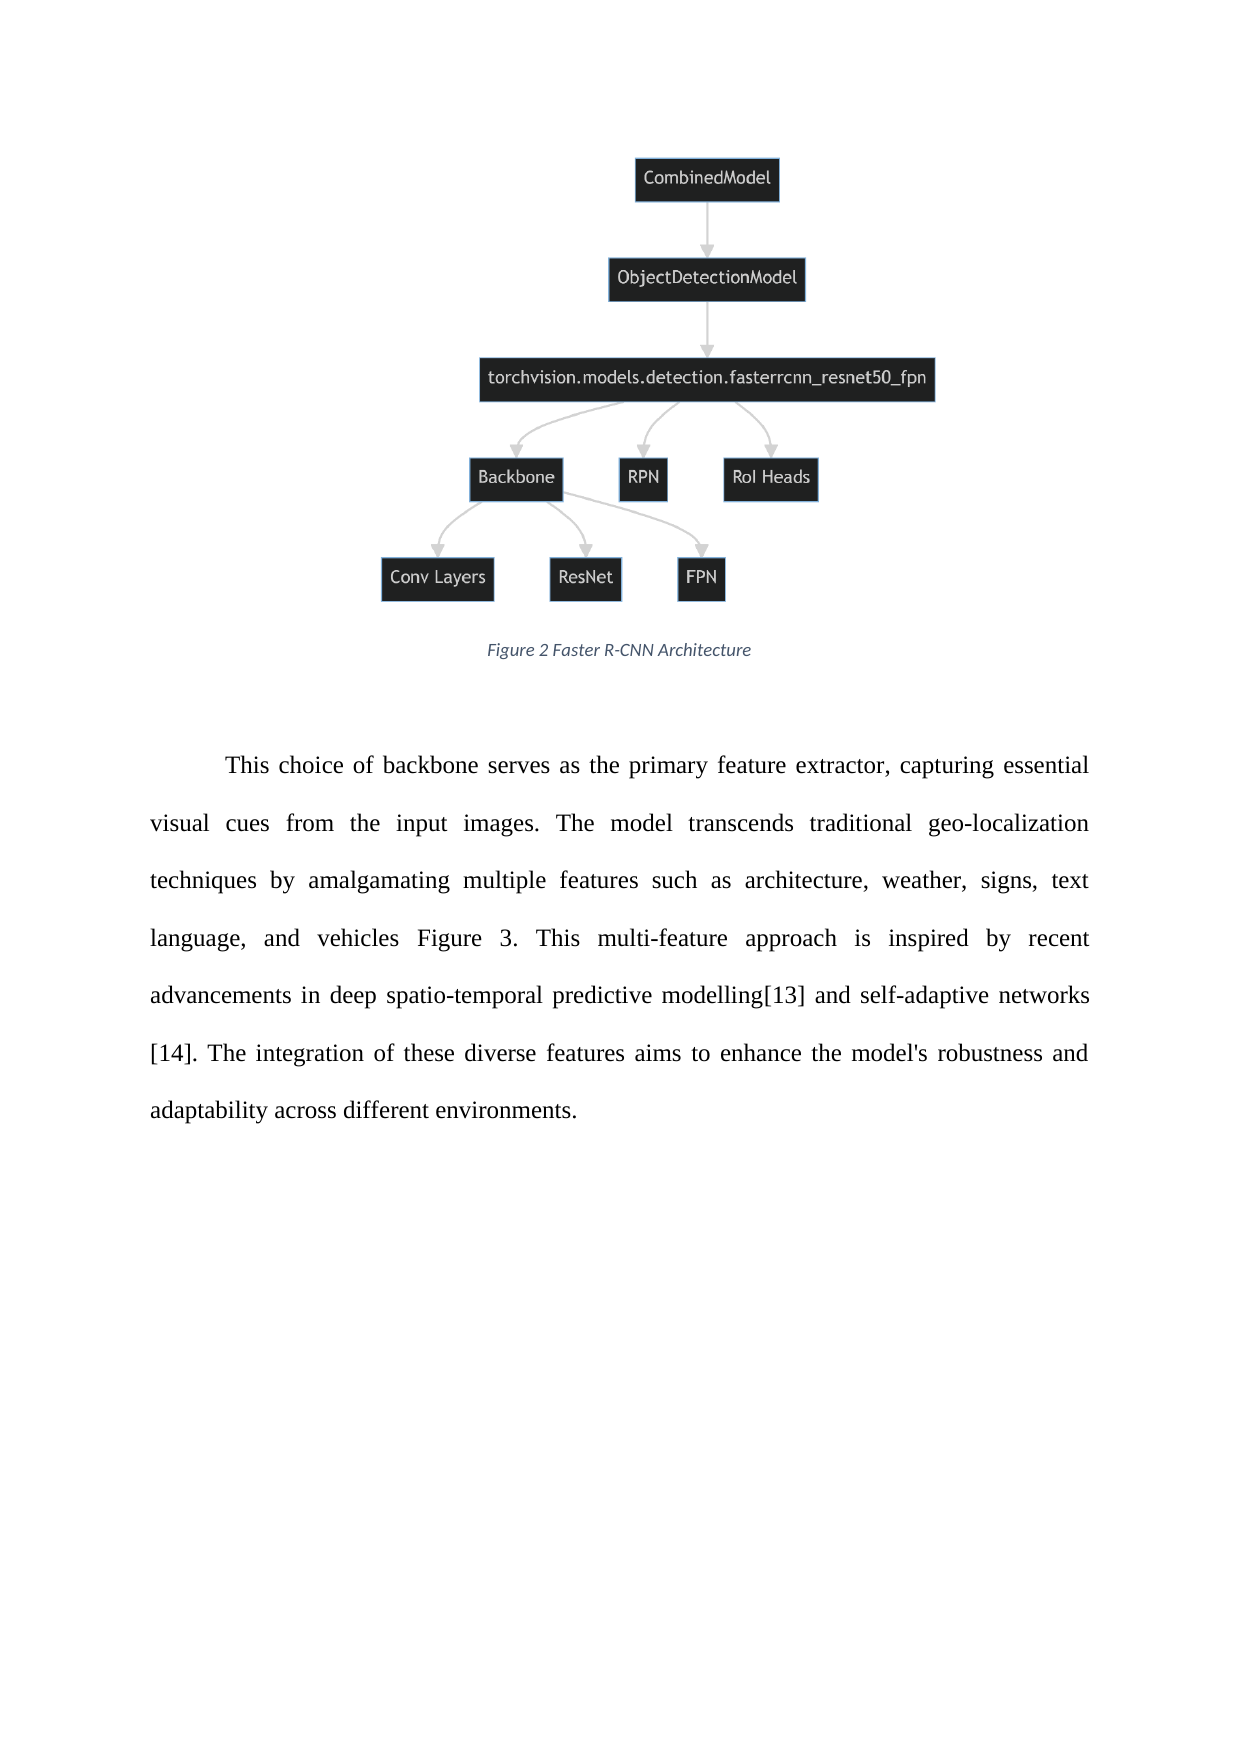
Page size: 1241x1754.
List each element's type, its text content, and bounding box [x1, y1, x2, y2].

text This choice of backbone serves as the primary feature extractor, capturing essential visual cues from the input images. The model transcends traditional geo-localization techniques by amalgamating multiple features such as architecture, weather, signs, text language, and vehicles Figure 3. This multi-feature approach is inspired by recent advancements in deep spatio-temporal predictive modelling and self-adaptive networks . The integration of these diverse features aims to enhance the model's robustness and adaptability across different environments. [150, 750, 1090, 1124]
picture [344, 150, 972, 610]
text Figure 2 Faster R-CNN Architecture [150, 638, 1090, 661]
